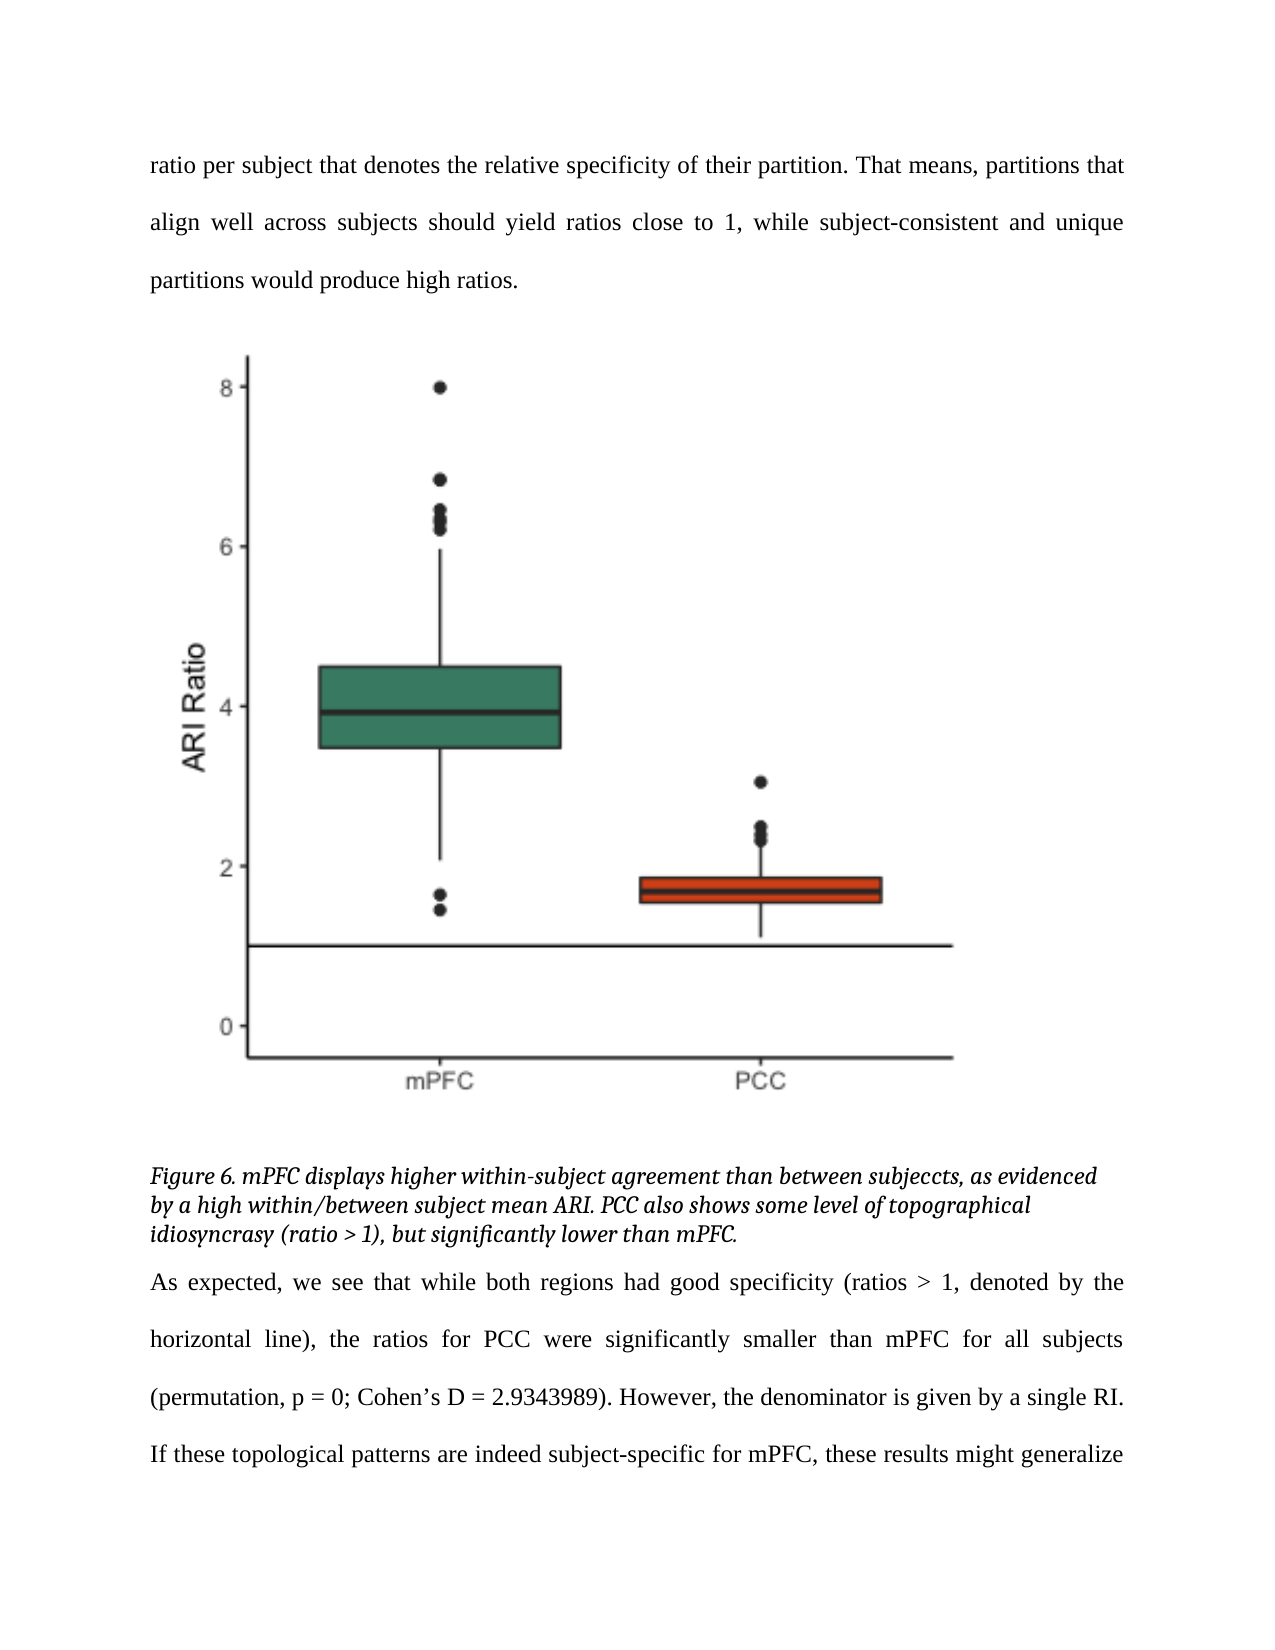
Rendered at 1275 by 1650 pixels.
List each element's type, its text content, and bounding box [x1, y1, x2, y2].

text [150, 1267, 1125, 1468]
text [150, 150, 1125, 294]
text Figure 6. mPFC displays higher within-subject agreement than between subjeccts, as evidenced by a high within/between subject mean ARI. PCC also shows some level of topographical idiosyncrasy (ratio > 1), but significantly lower than mPFC. [150, 1162, 1125, 1248]
picture [168, 341, 969, 1142]
